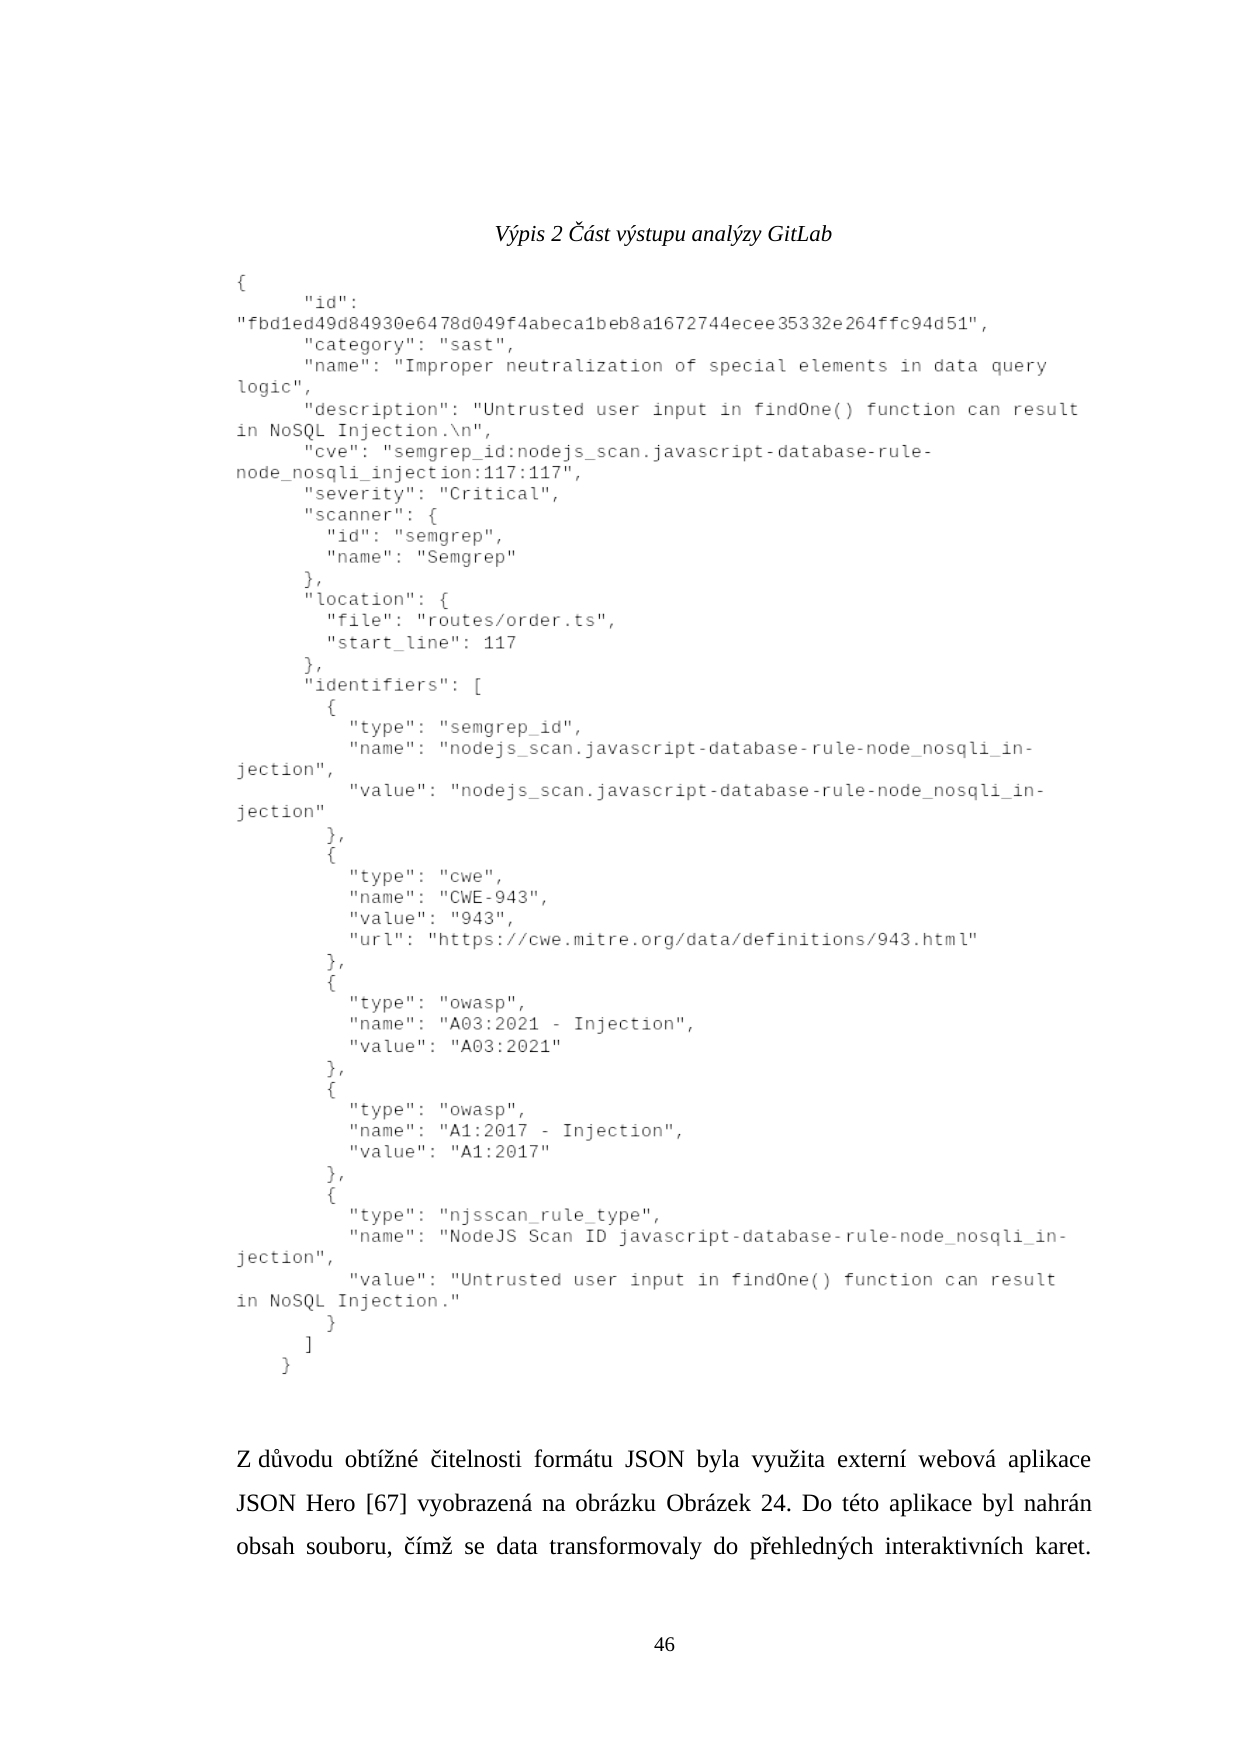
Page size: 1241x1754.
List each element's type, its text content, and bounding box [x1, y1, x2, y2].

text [236, 1444, 1092, 1559]
